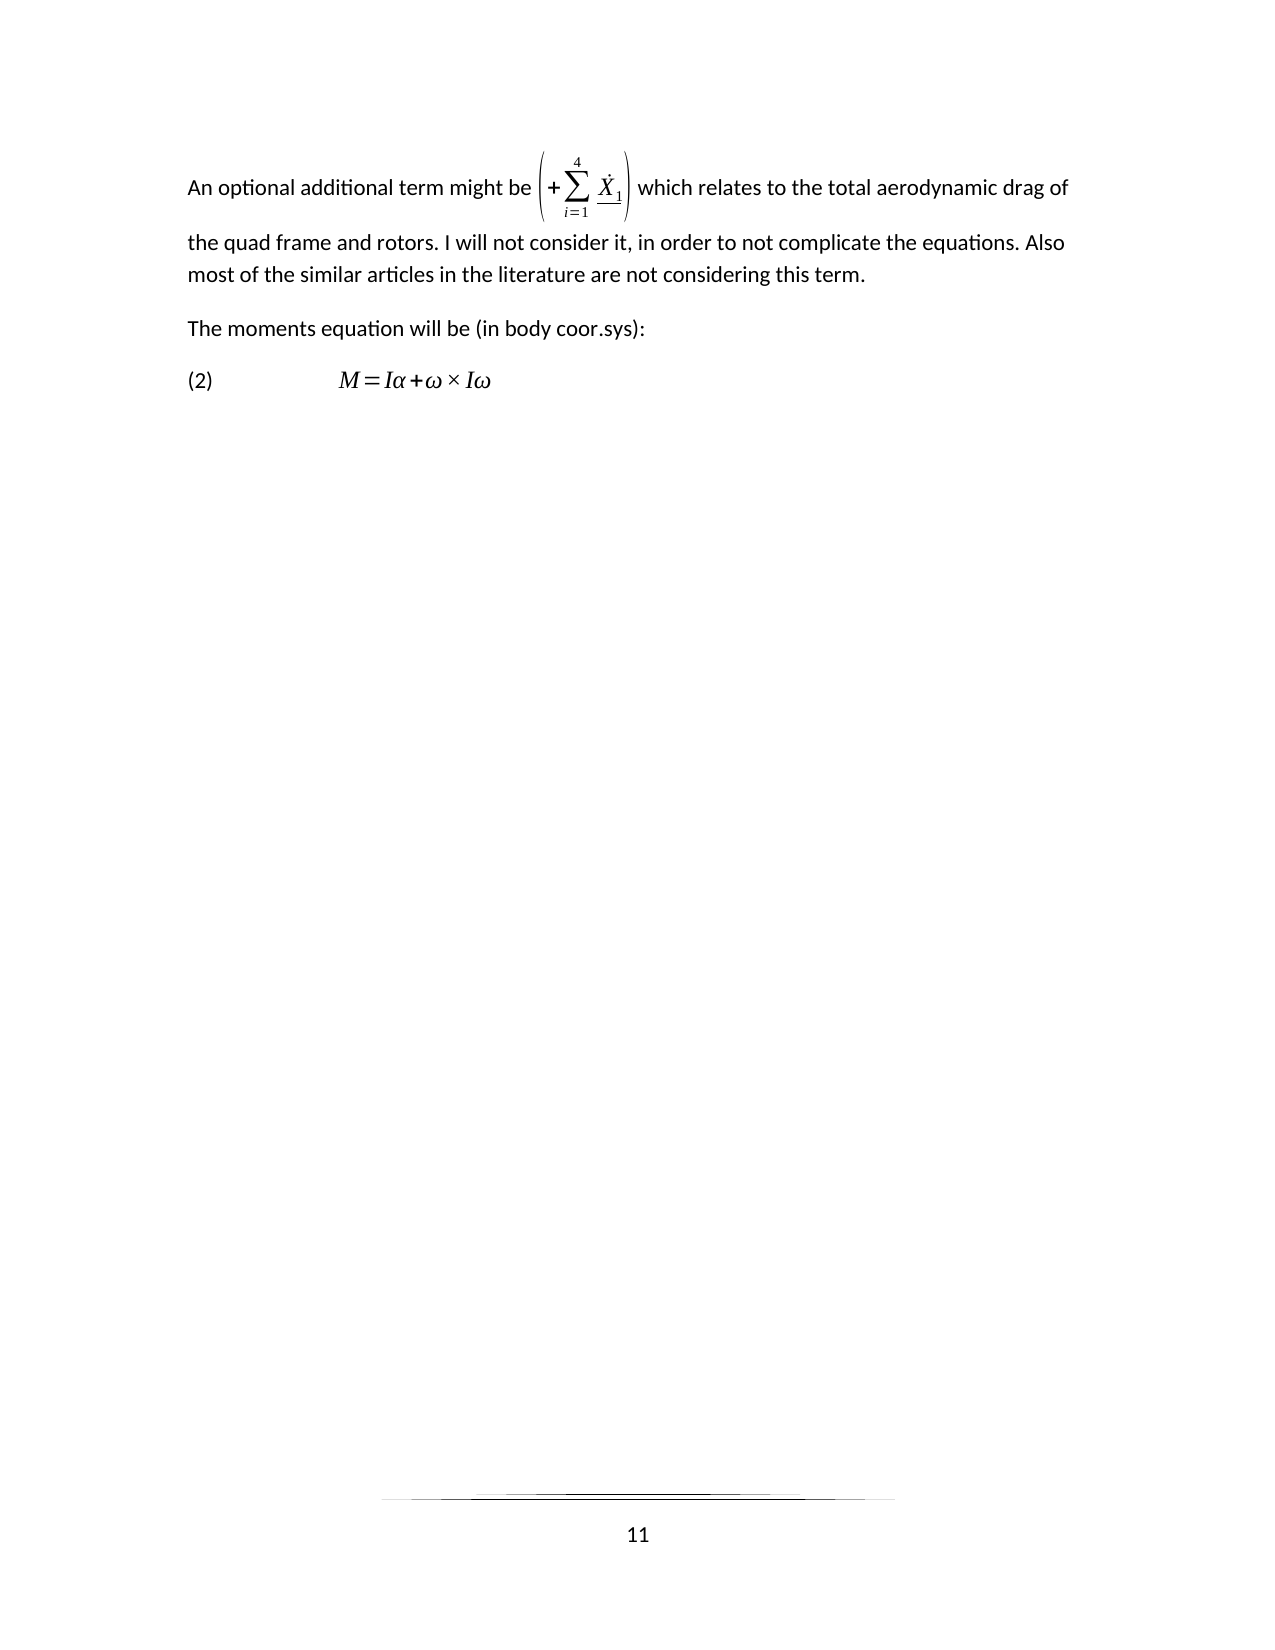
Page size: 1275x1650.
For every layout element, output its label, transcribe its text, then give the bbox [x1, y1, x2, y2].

text An optional additional term might be which relates to the total aerodynamic drag of the quad frame and rotors. I will not consider it, in order to not complicate the equations. Also most of the similar articles in the literature are not considering this term. [187, 150, 1087, 289]
text The moments equation will be (in body coor.sys): [187, 314, 1087, 342]
text (2) [187, 367, 1087, 395]
